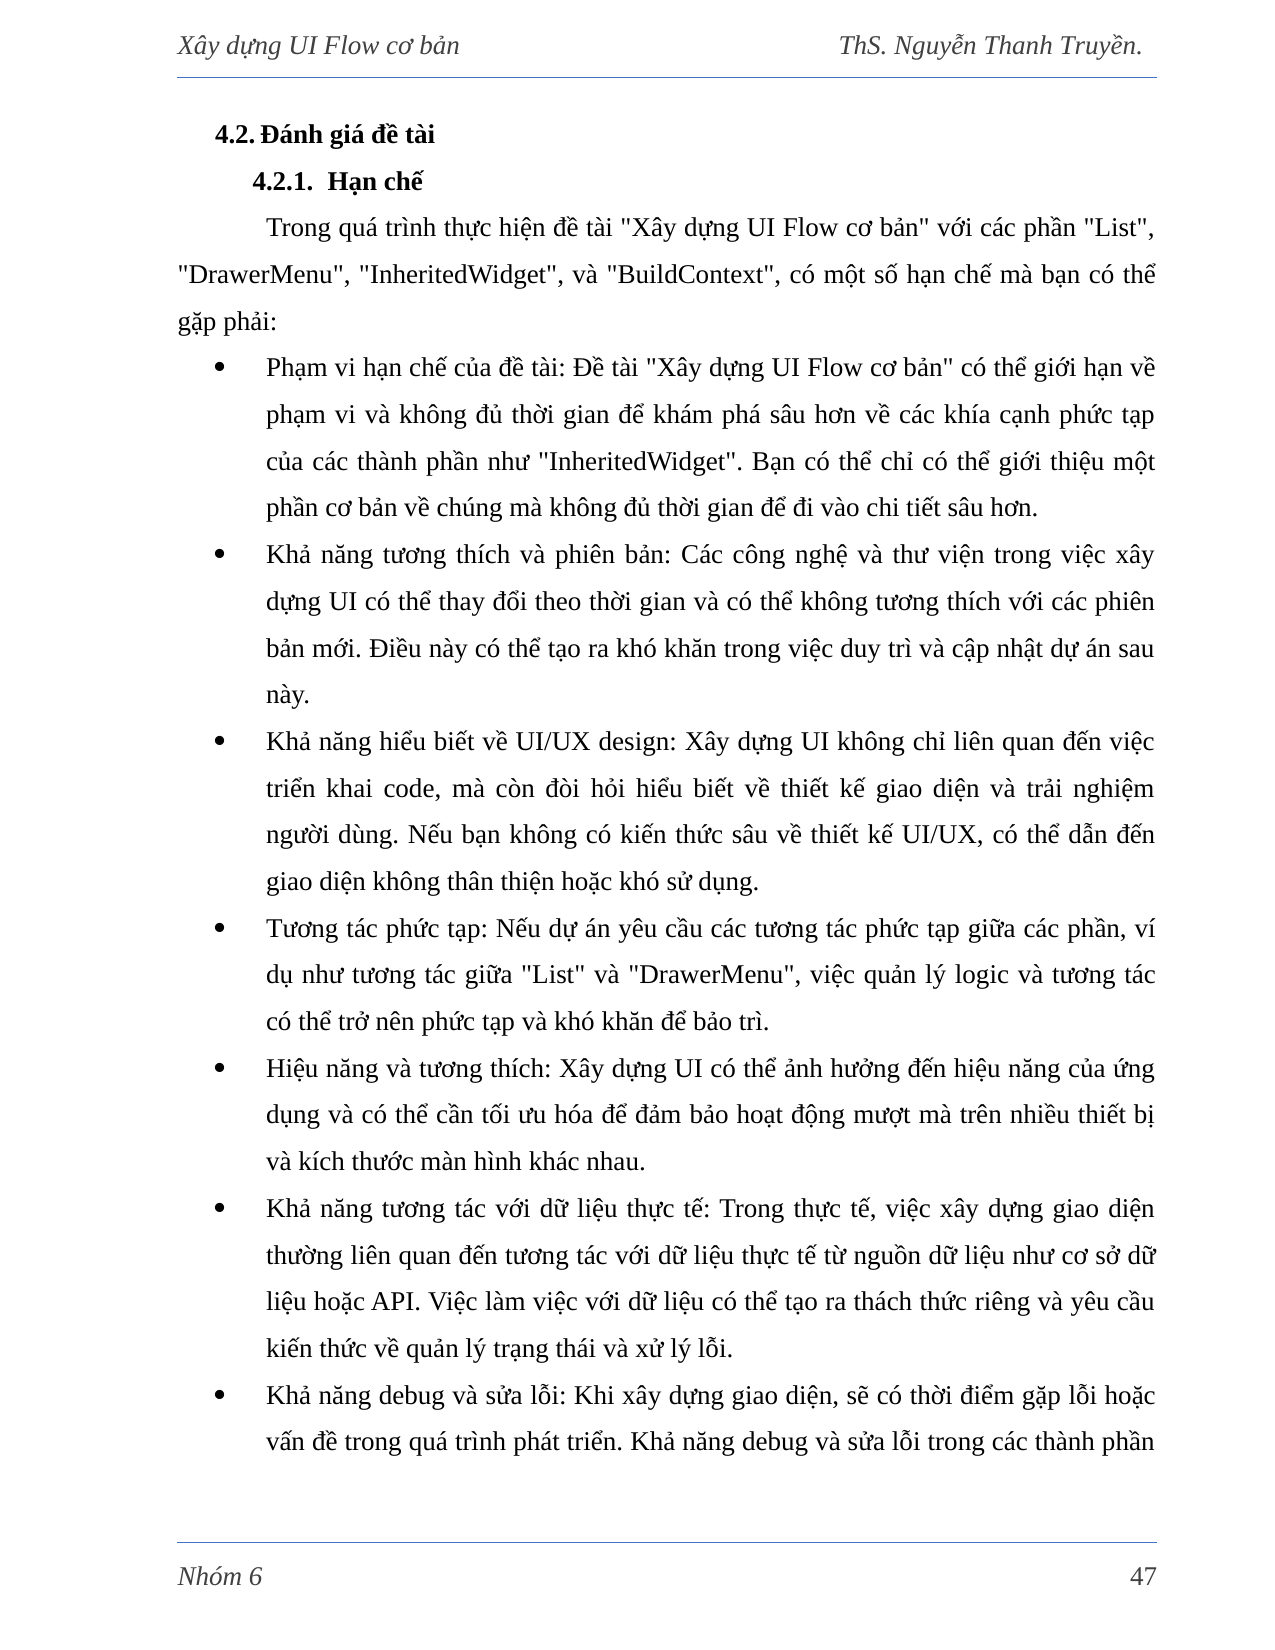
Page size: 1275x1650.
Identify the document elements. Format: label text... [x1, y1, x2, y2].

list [215, 1379, 1157, 1457]
text Trong quá trình thực hiện đề tài "Xây dựng UI Flow cơ bản" với các phần "List", "DrawerMenu", "InheritedWidget", và "BuildContext", có một số hạn chế mà bạn có thể gặp phải: [177, 211, 1157, 336]
list Đánh giá đề tài [215, 118, 1157, 149]
list Hạn chế [252, 165, 1157, 196]
list Hiệu năng và tương thích: Xây dựng UI có thể ảnh hưởng đến hiệu năng của ứng dụng và có thể cần tối ưu hóa để đảm bảo hoạt động mượt mà trên nhiều thiết bị và kích thước màn hình khác nhau. [215, 1052, 1157, 1176]
list Phạm vi hạn chế của đề tài: Đề tài "Xây dựng UI Flow cơ bản" có thể giới hạn về phạm vi và không đủ thời gian để khám phá sâu hơn về các khía cạnh phức tạp của các thành phần như "InheritedWidget". Bạn có thể chỉ có thể giới thiệu một phần cơ bản về chúng mà không đủ thời gian để đi vào chi tiết sâu hơn. [215, 351, 1157, 523]
list Khả năng tương tác với dữ liệu thực tế: Trong thực tế, việc xây dựng giao diện thường liên quan đến tương tác với dữ liệu thực tế từ nguồn dữ liệu như cơ sở dữ liệu hoặc API. Việc làm việc với dữ liệu có thể tạo ra thách thức riêng và yêu cầu kiến thức về quản lý trạng thái và xử lý lỗi. [215, 1192, 1157, 1363]
list Tương tác phức tạp: Nếu dự án yêu cầu các tương tác phức tạp giữa các phần, ví dụ như tương tác giữa "List" và "DrawerMenu", việc quản lý logic và tương tác có thể trở nên phức tạp và khó khăn để bảo trì. [215, 912, 1157, 1036]
list Khả năng tương thích và phiên bản: Các công nghệ và thư viện trong việc xây dựng UI có thể thay đổi theo thời gian và có thể không tương thích với các phiên bản mới. Điều này có thể tạo ra khó khăn trong việc duy trì và cập nhật dự án sau này. [215, 538, 1157, 709]
list Khả năng hiểu biết về UI/UX design: Xây dựng UI không chỉ liên quan đến việc triển khai code, mà còn đòi hỏi hiểu biết về thiết kế giao diện và trải nghiệm người dùng. Nếu bạn không có kiến thức sâu về thiết kế UI/UX, có thể dẫn đến giao diện không thân thiện hoặc khó sử dụng. [215, 725, 1157, 896]
